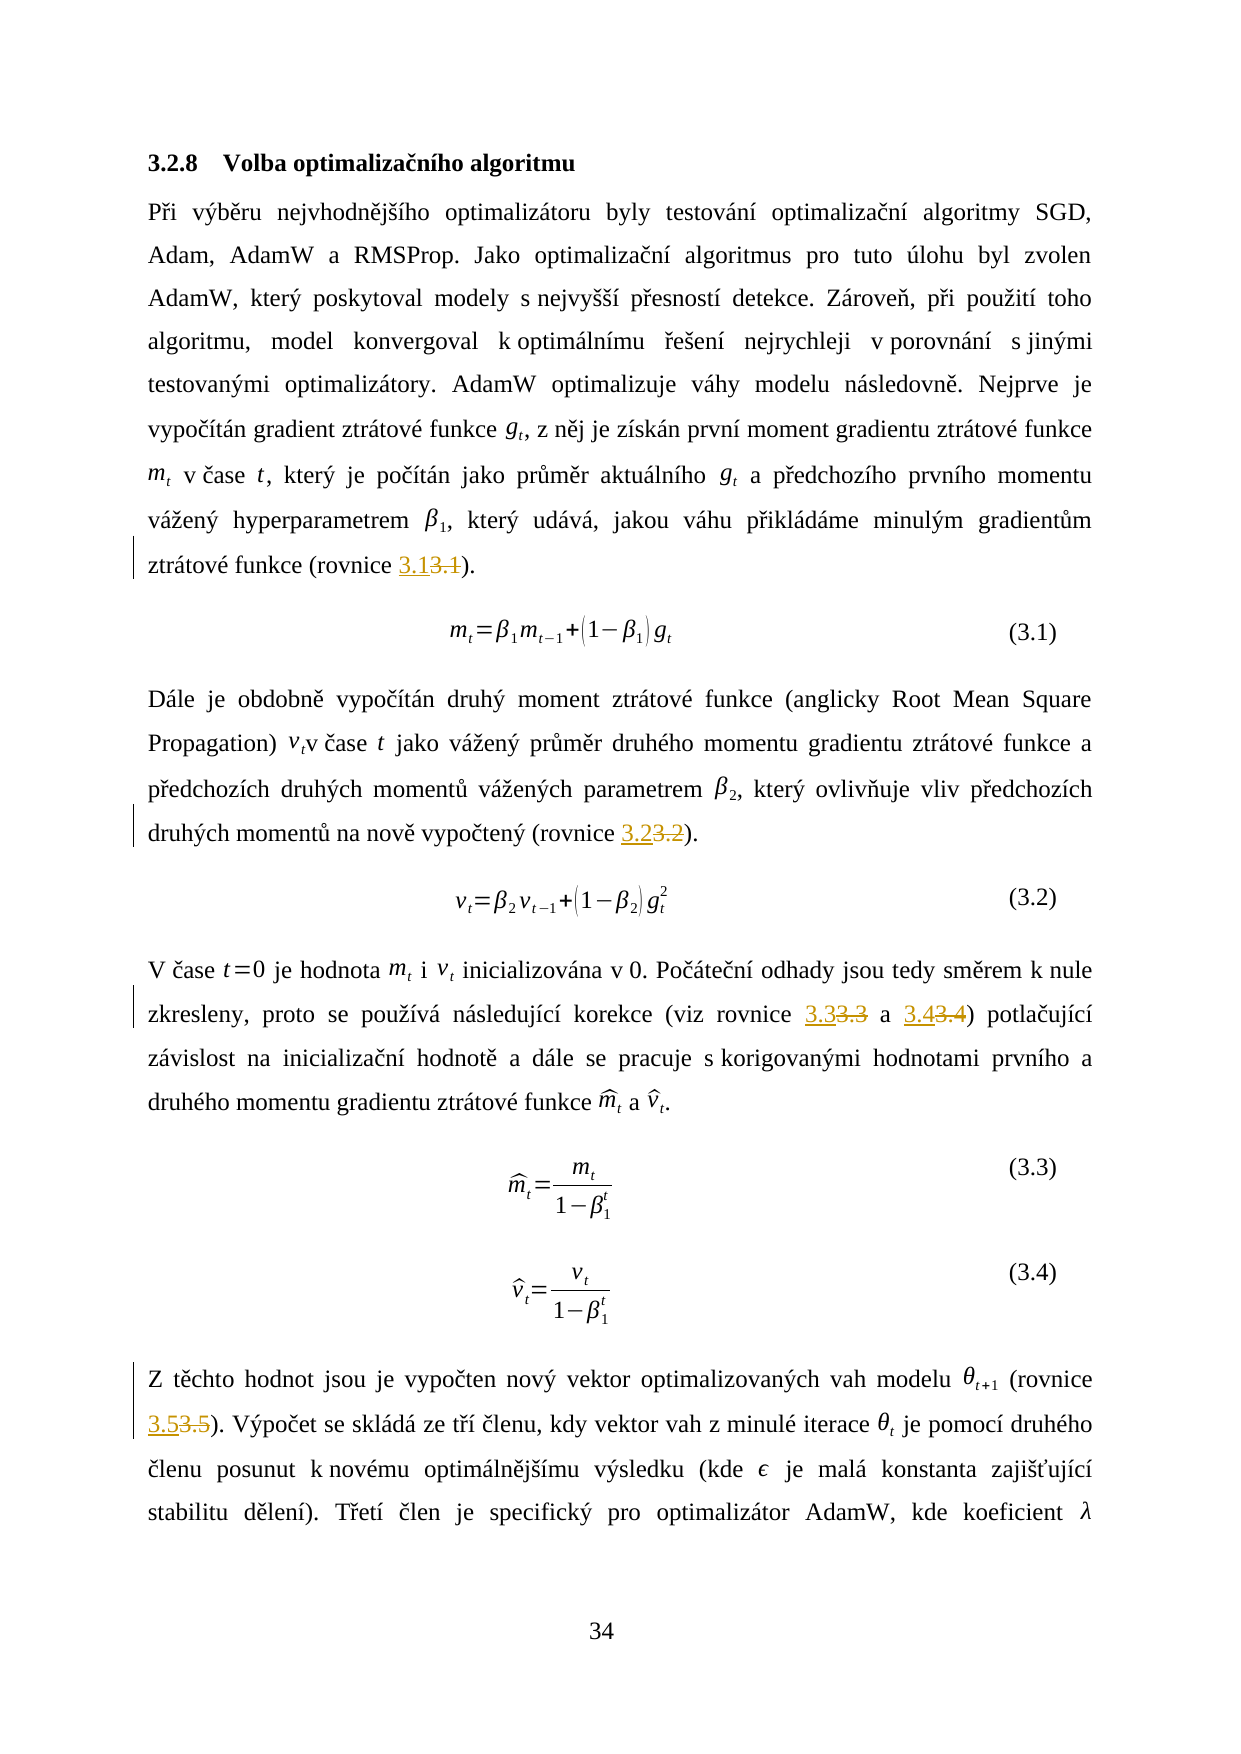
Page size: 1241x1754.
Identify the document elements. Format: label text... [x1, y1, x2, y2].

table_header [148, 882, 974, 954]
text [148, 1362, 1092, 1526]
table_cell [148, 1258, 974, 1362]
text Při výběru nejvhodnějšího optimalizátoru byly testování optimalizační algoritmy SGD, Adam, AdamW a RMSProp. Jako optimalizační algoritmus pro tuto úlohu byl zvolen AdamW, který poskytoval modely s nejvyšší přesností detekce. Zároveň, při použití toho algoritmu, model konvergoval k optimálnímu řešení nejrychleji v porovnání s jinými testovanými optimalizátory. AdamW optimalizuje váhy modelu následovně. Nejprve je vypočítán gradient ztrátové funkce , z něj je získán první moment gradientu ztrátové funkce v čase , který je počítán jako průměr aktuálního a předchozího prvního momentu vážený hyperparametrem , který udává, jakou váhu přikládáme minulým gradientům ztrátové funkce (rovnice ). [148, 197, 1092, 579]
table_header [148, 614, 974, 684]
subtitle Volba optimalizačního algoritmu [148, 148, 1092, 176]
table_header [148, 1153, 974, 1257]
table_header (3.3) [974, 1153, 1091, 1257]
text V čase je hodnota i inicializována v 0. Počáteční odhady jsou tedy směrem k nule zkresleny, proto se používá následující korekce (viz rovnice a ) potlačující závislost na inicializační hodnotě a dále se pracuje s korigovanými hodnotami prvního a druhého momentu gradientu ztrátové funkce a . [148, 954, 1092, 1117]
table_cell (3.4) [974, 1258, 1091, 1362]
table_header (3.1) [974, 614, 1091, 684]
table_header (3.2) [974, 882, 1091, 954]
text Dále je obdobně vypočítán druhý moment ztrátové funkce (anglicky Root Mean Square Propagation) v čase jako vážený průměr druhého momentu gradientu ztrátové funkce a předchozích druhých momentů vážených parametrem , který ovlivňuje vliv předchozích druhých momentů na nově vypočtený (rovnice ). [148, 684, 1092, 847]
